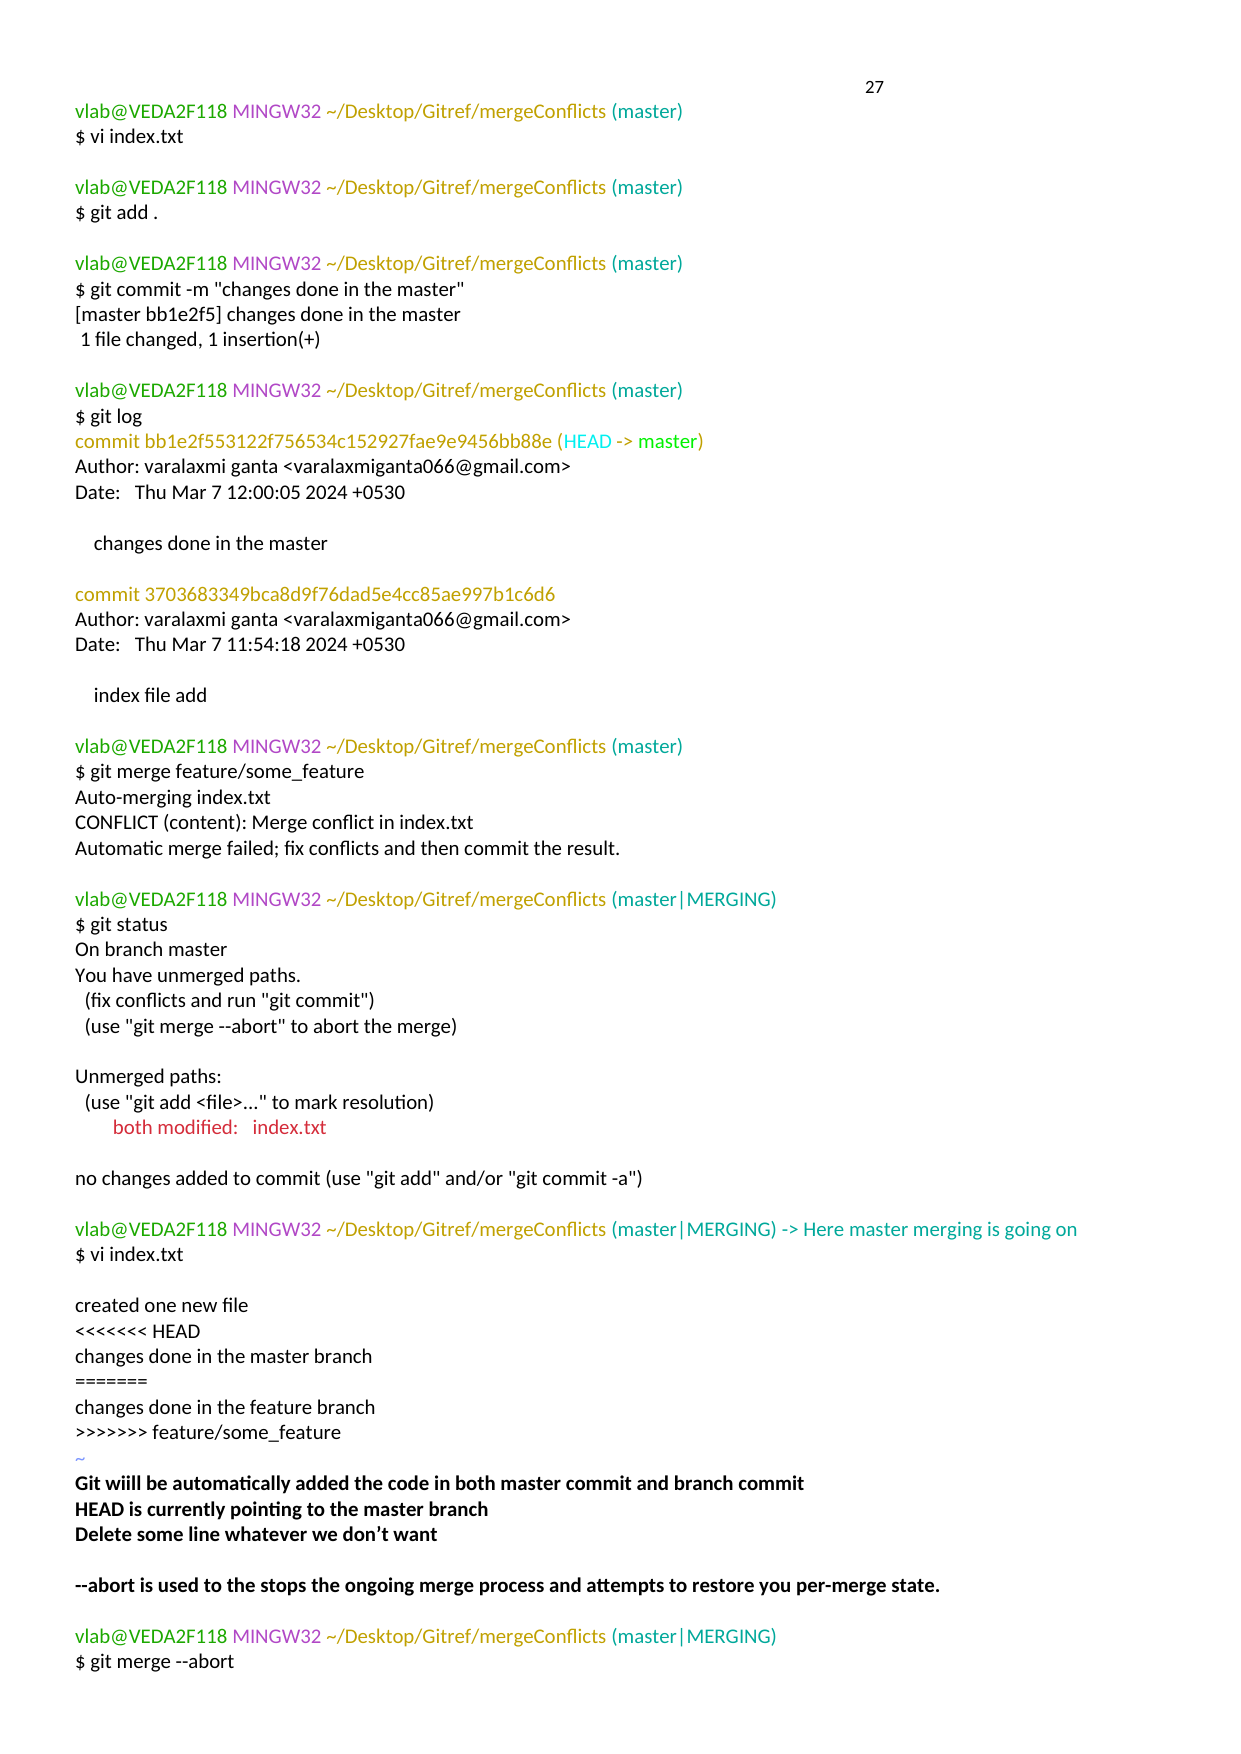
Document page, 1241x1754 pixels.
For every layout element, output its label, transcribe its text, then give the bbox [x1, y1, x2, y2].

text changes done in the feature branch [75, 1394, 1165, 1419]
text Date: Thu Mar 7 11:54:18 2024 +0530 [75, 632, 1165, 657]
text Git wiill be automatically added the code in both master commit and branch commit [75, 1470, 1165, 1496]
text Unmerged paths: [75, 1064, 1165, 1089]
text $ git add . [75, 199, 1165, 225]
text $ vi index.txt [75, 123, 1165, 149]
text $ git merge feature/some_feature [75, 759, 1165, 784]
text --abort is used to the stops the ongoing merge process and attempts to restore you per-merge state. [75, 1572, 1165, 1597]
text both modified: index.txt [75, 1114, 1165, 1140]
text CONFLICT (content): Merge conflict in index.txt [75, 809, 1165, 835]
text ~ [75, 1445, 1165, 1470]
text commit 3703683349bca8d9f76dad5e4cc85ae997b1c6d6 [75, 581, 1165, 606]
text (fix conflicts and run "git commit") [75, 987, 1165, 1013]
text $ git commit -m "changes done in the master" [75, 276, 1165, 301]
text created one new file [75, 1292, 1165, 1318]
text Author: varalaxmi ganta <varalaxmiganta066@gmail.com> [75, 606, 1165, 632]
text You have unmerged paths. [75, 962, 1165, 987]
text Date: Thu Mar 7 12:00:05 2024 +0530 [75, 479, 1165, 504]
text $ git log [75, 403, 1165, 428]
text On branch master [75, 937, 1165, 962]
text vlab@VEDA2F118 MINGW32 ~/Desktop/Gitref/mergeConflicts (master|MERGING) [75, 886, 1165, 911]
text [75, 98, 1165, 123]
text (use "git add <file>..." to mark resolution) [75, 1089, 1165, 1114]
text Author: varalaxmi ganta <varalaxmiganta066@gmail.com> [75, 454, 1165, 479]
text >>>>>>> feature/some_feature [75, 1419, 1165, 1445]
text Delete some line whatever we don’t want [75, 1521, 1165, 1547]
text (use "git merge --abort" to abort the merge) [75, 1013, 1165, 1038]
text vlab@VEDA2F118 MINGW32 ~/Desktop/Gitref/mergeConflicts (master) [75, 377, 1165, 403]
text 1 file changed, 1 insertion(+) [75, 327, 1165, 352]
text HEAD is currently pointing to the master branch [75, 1496, 1165, 1521]
text no changes added to commit (use "git add" and/or "git commit -a") [75, 1165, 1165, 1191]
text vlab@VEDA2F118 MINGW32 ~/Desktop/Gitref/mergeConflicts (master|MERGING) -> Here master merging is going on [75, 1216, 1165, 1242]
text <<<<<<< HEAD [75, 1318, 1165, 1343]
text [75, 250, 1165, 276]
text $ git merge --abort [75, 1648, 1165, 1674]
text changes done in the master branch [75, 1343, 1165, 1369]
text vlab@VEDA2F118 MINGW32 ~/Desktop/Gitref/mergeConflicts (master|MERGING) [75, 1623, 1165, 1648]
text commit bb1e2f553122f756534c152927fae9e9456bb88e (HEAD -> master) [75, 428, 1165, 454]
text [master bb1e2f5] changes done in the master [75, 301, 1165, 327]
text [75, 174, 1165, 199]
text $ git status [75, 911, 1165, 937]
text $ vi index.txt [75, 1242, 1165, 1267]
text ======= [75, 1369, 1165, 1394]
text Auto-merging index.txt [75, 784, 1165, 809]
text changes done in the master [75, 530, 1165, 555]
text index file add [75, 682, 1165, 708]
text vlab@VEDA2F118 MINGW32 ~/Desktop/Gitref/mergeConflicts (master) [75, 733, 1165, 759]
text Automatic merge failed; fix conflicts and then commit the result. [75, 835, 1165, 860]
